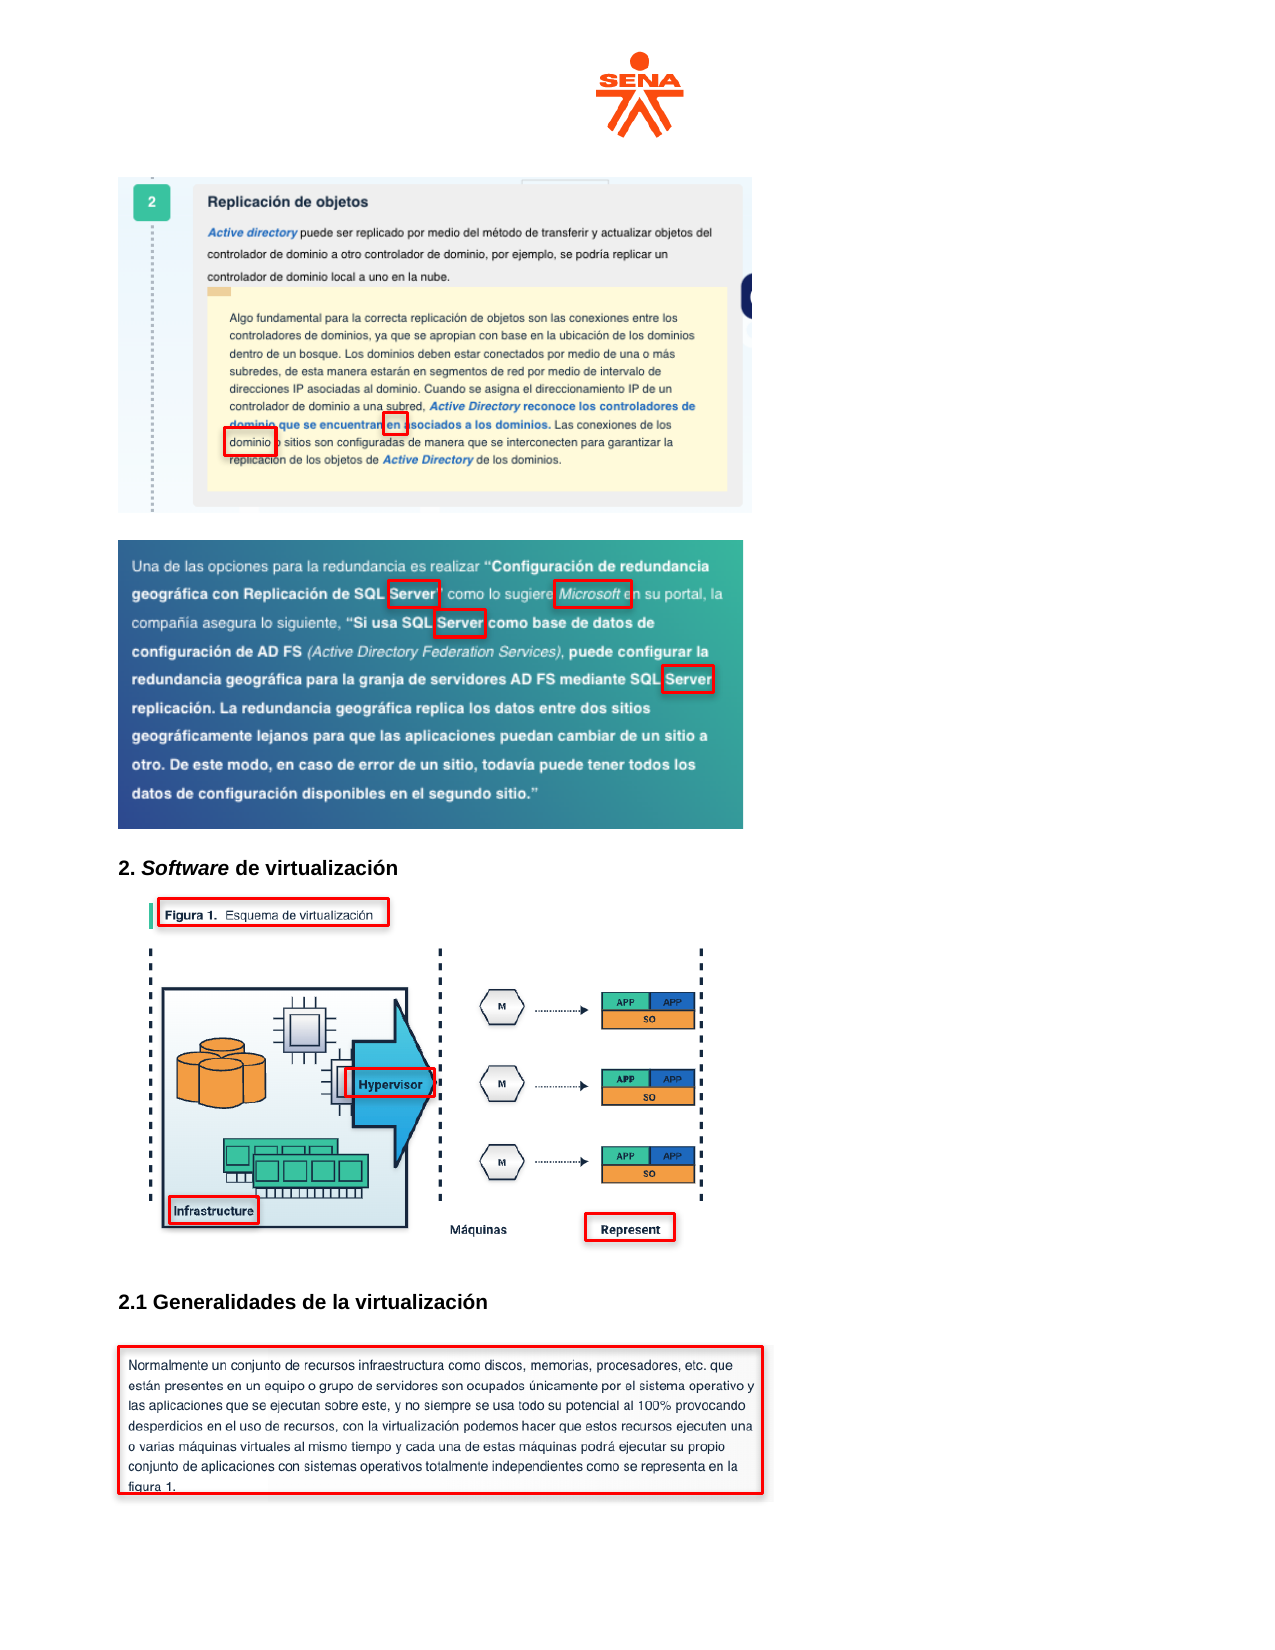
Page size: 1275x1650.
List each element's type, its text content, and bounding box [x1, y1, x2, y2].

text 2.1 Generalidades de la virtualización [118, 1290, 1157, 1314]
picture [118, 177, 752, 513]
picture [585, 48, 690, 142]
picture [120, 1348, 761, 1492]
text 2. Software de virtualización [118, 856, 1157, 880]
picture [118, 540, 744, 829]
picture [118, 1345, 774, 1502]
picture [118, 883, 735, 1263]
